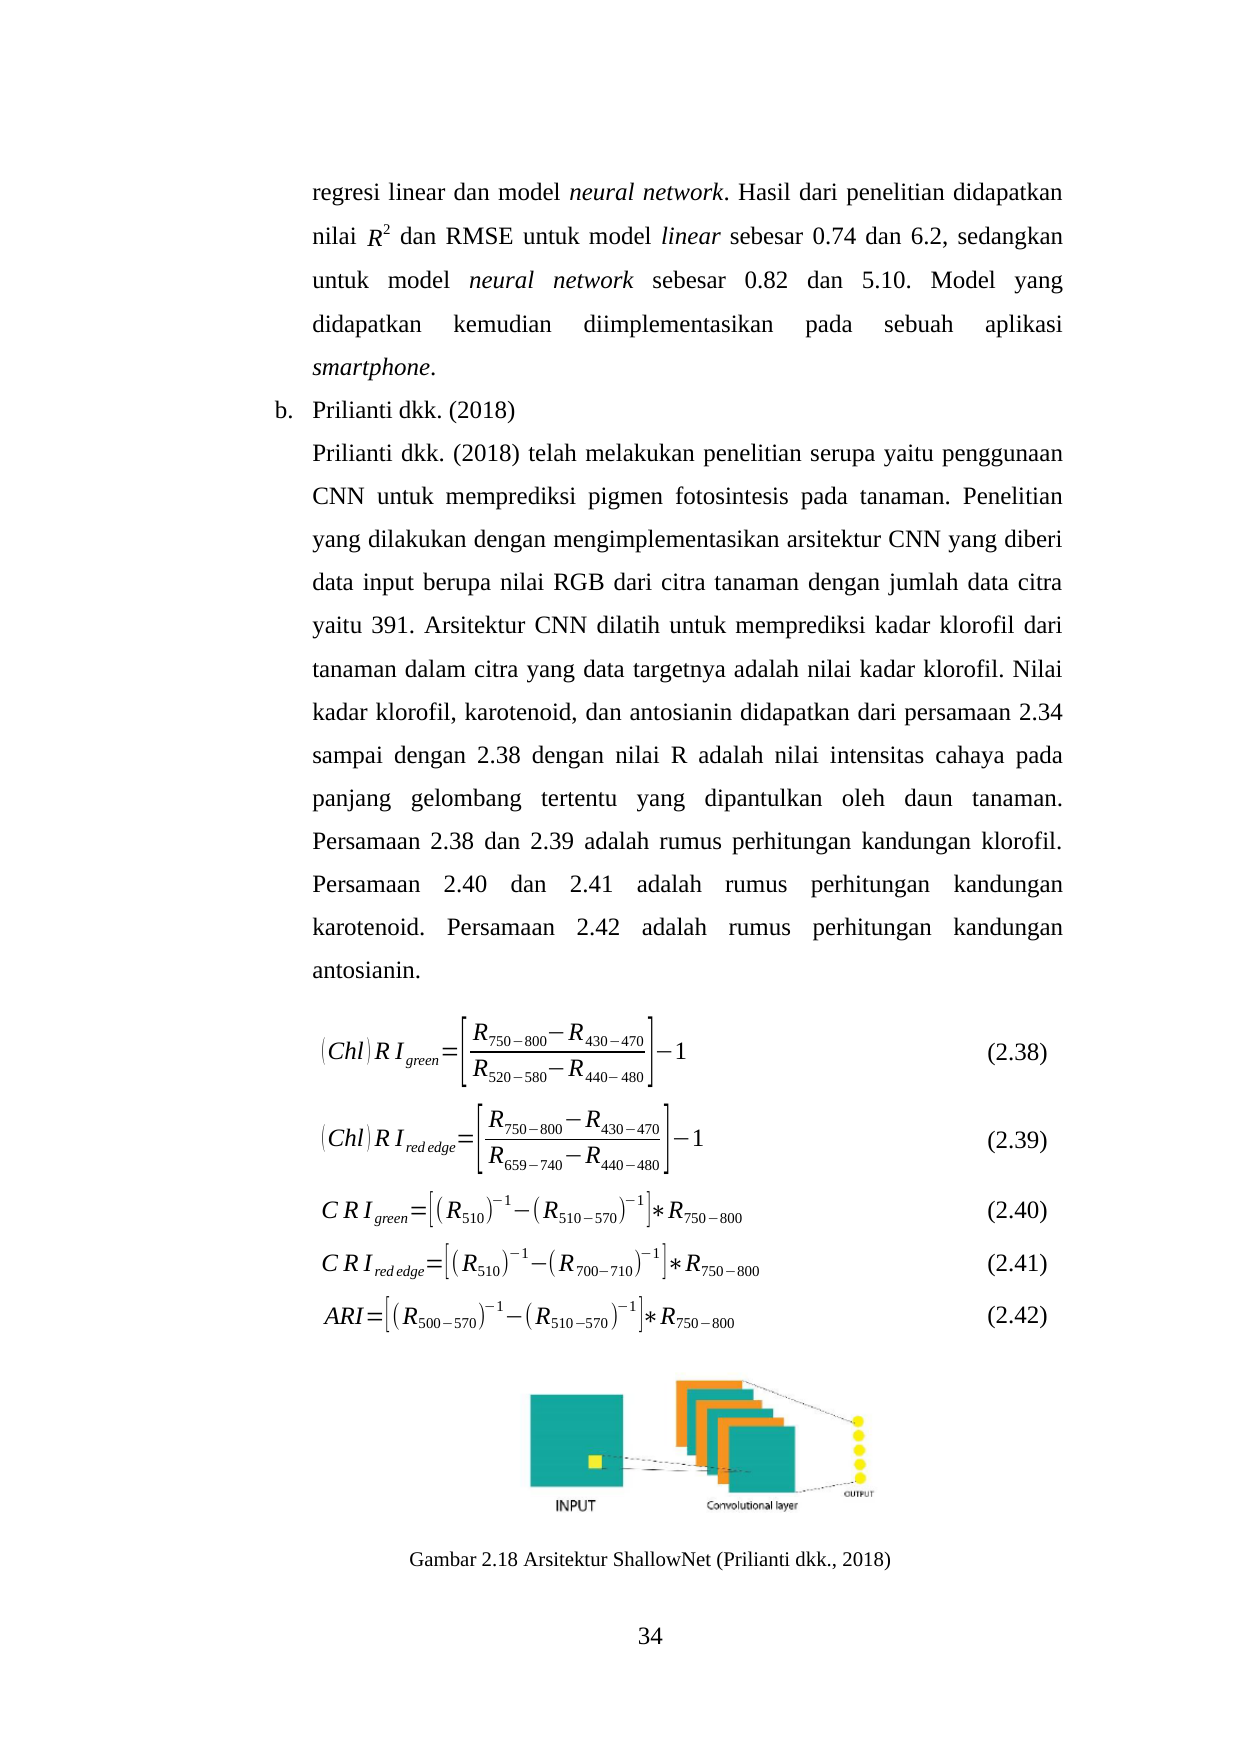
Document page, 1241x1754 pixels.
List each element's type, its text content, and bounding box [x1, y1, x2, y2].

text (2.42) [321, 1296, 1063, 1334]
picture [488, 1348, 887, 1533]
list Prilianti dkk. (2018) [274, 395, 1063, 424]
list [312, 177, 1063, 381]
text (2.39) [321, 1103, 1063, 1176]
text (2.40) [321, 1190, 1063, 1229]
list Prilianti dkk. (2018) telah melakukan penelitian serupa yaitu penggunaan CNN untuk memprediksi pigmen fotosintesis pada tanaman. Penelitian yang dilakukan dengan mengimplementasikan arsitektur CNN yang diberi data input berupa nilai RGB dari citra tanaman dengan jumlah data citra yaitu 391. Arsitektur CNN dilatih untuk memprediksi kadar klorofil dari tanaman dalam citra yang data targetnya adalah nilai kadar klorofil. Nilai kadar klorofil, karotenoid, dan antosianin didapatkan dari persamaan 2.34 sampai dengan 2.38 dengan nilai R adalah nilai intensitas cahaya pada panjang gelombang tertentu yang dipantulkan oleh daun tanaman. Persamaan 2.38 dan 2.39 adalah rumus perhitungan kandungan klorofil. Persamaan 2.40 dan 2.41 adalah rumus perhitungan kandungan karotenoid. Persamaan 2.42 adalah rumus perhitungan kandungan antosianin. [312, 438, 1063, 984]
text (2.38) [321, 1015, 1063, 1088]
text (2.41) [321, 1243, 1063, 1281]
text Gambar 2.18 Arsitektur ShallowNet (Prilianti dkk., 2018) [237, 1547, 1063, 1571]
